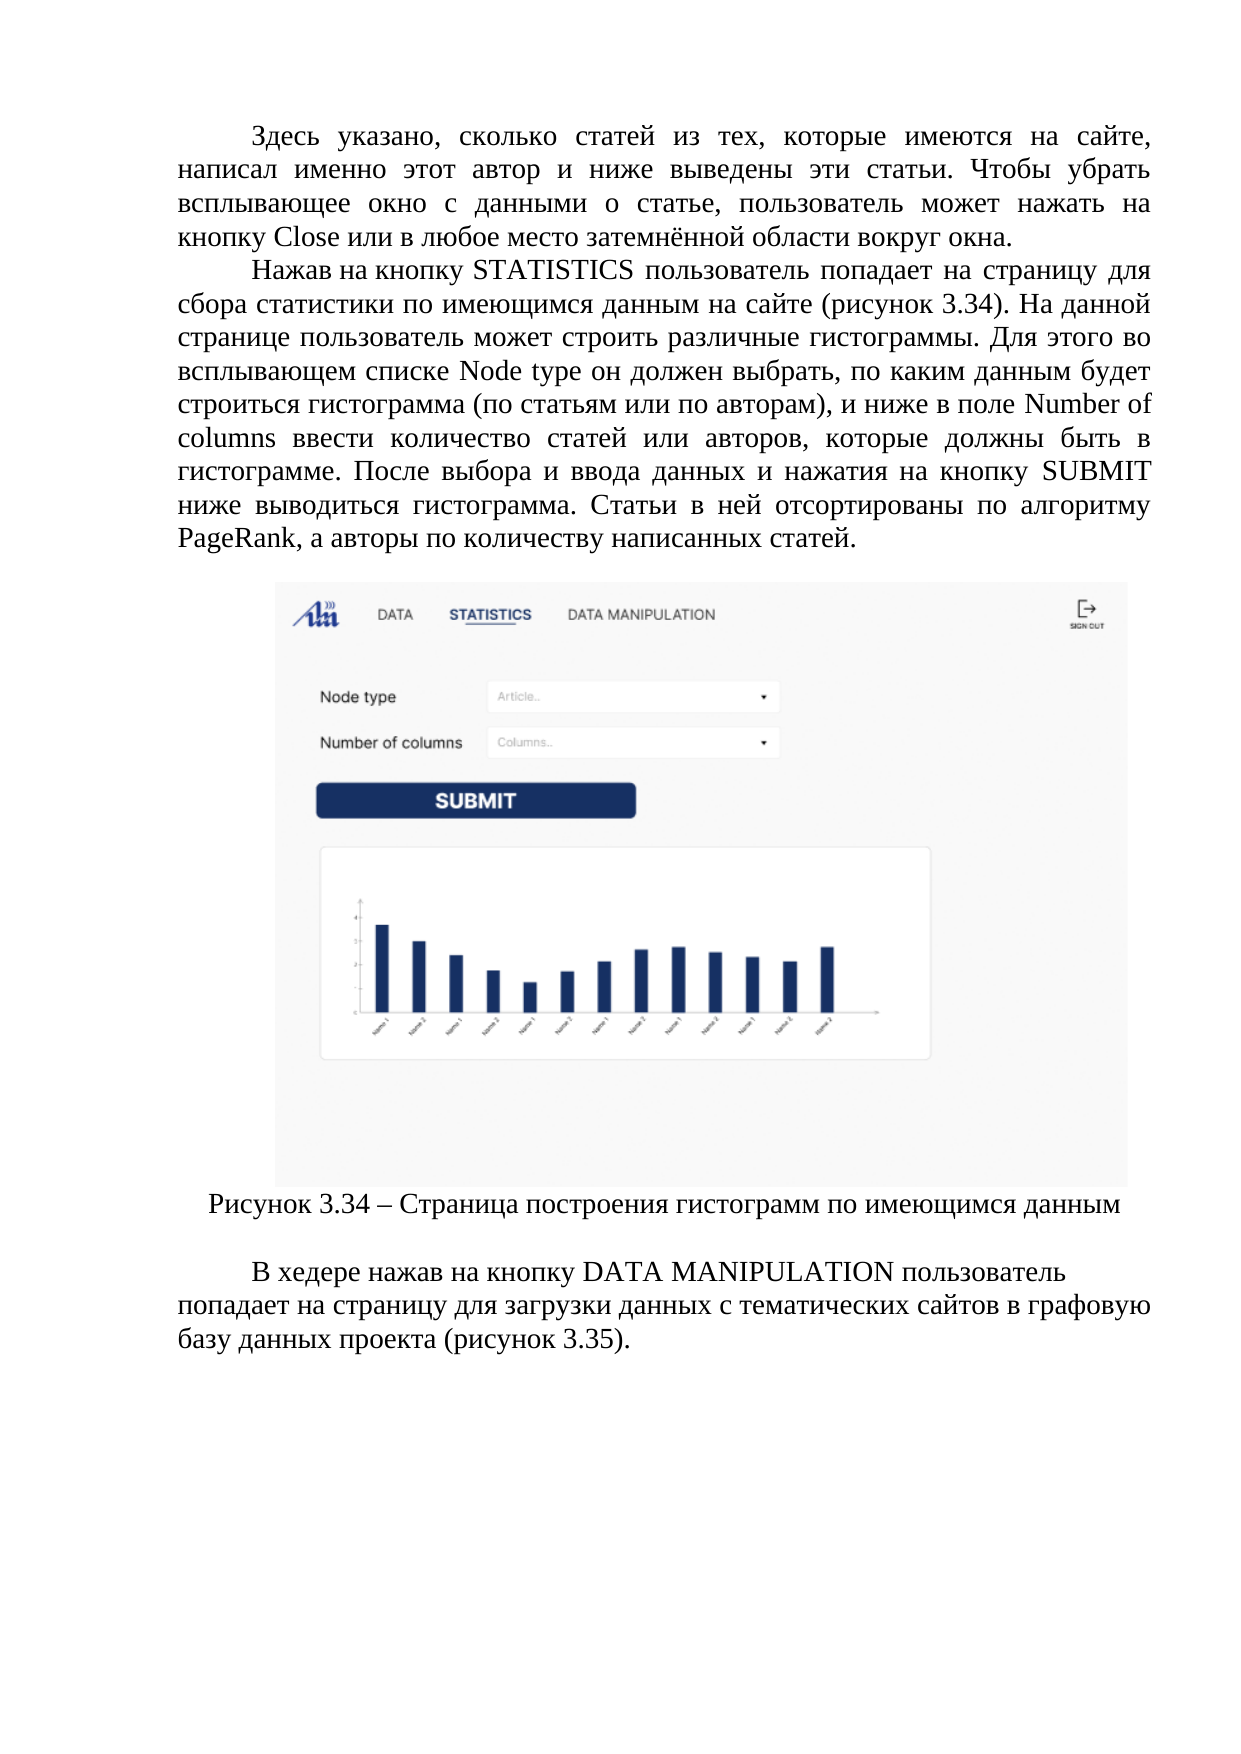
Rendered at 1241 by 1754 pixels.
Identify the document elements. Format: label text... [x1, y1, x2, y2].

text В хедере нажав на кнопку DATA MANIPULATION пользователь попадает на страницу для загрузки данных с тематических сайтов в графовую базу данных проекта (рисунок 3.35). [177, 1254, 1152, 1354]
text Нажав на кнопку STATISTICS пользователь попадает на страницу для сбора статистики по имеющимся данным на сайте (рисунок 3.34). На данной странице пользователь может строить различные гистограммы. Для этого во всплывающем списке Node type он должен выбрать, по каким данным будет строиться гистограмма (по статьям или по авторам), и ниже в поле Number of columns ввести количество статей или авторов, которые должны быть в гистограмме. После выбора и ввода данных и нажатия на кнопку SUBMIT ниже выводиться гистограмма. Статьи в ней отсортированы по алгоритму PageRank, а авторы по количеству написанных статей. [177, 252, 1152, 554]
text Здесь указано, сколько статей из тех, которые имеются на сайте, написал именно этот автор и ниже выведены эти статьи. Чтобы убрать всплывающее окно с данными о статье, пользователь может нажать на кнопку Close или в любое место затемнённой области вокруг окна. [177, 118, 1152, 252]
text Рисунок 3.34 – Страница построения гистограмм по имеющимся данным [177, 1187, 1152, 1220]
picture [275, 582, 1128, 1187]
